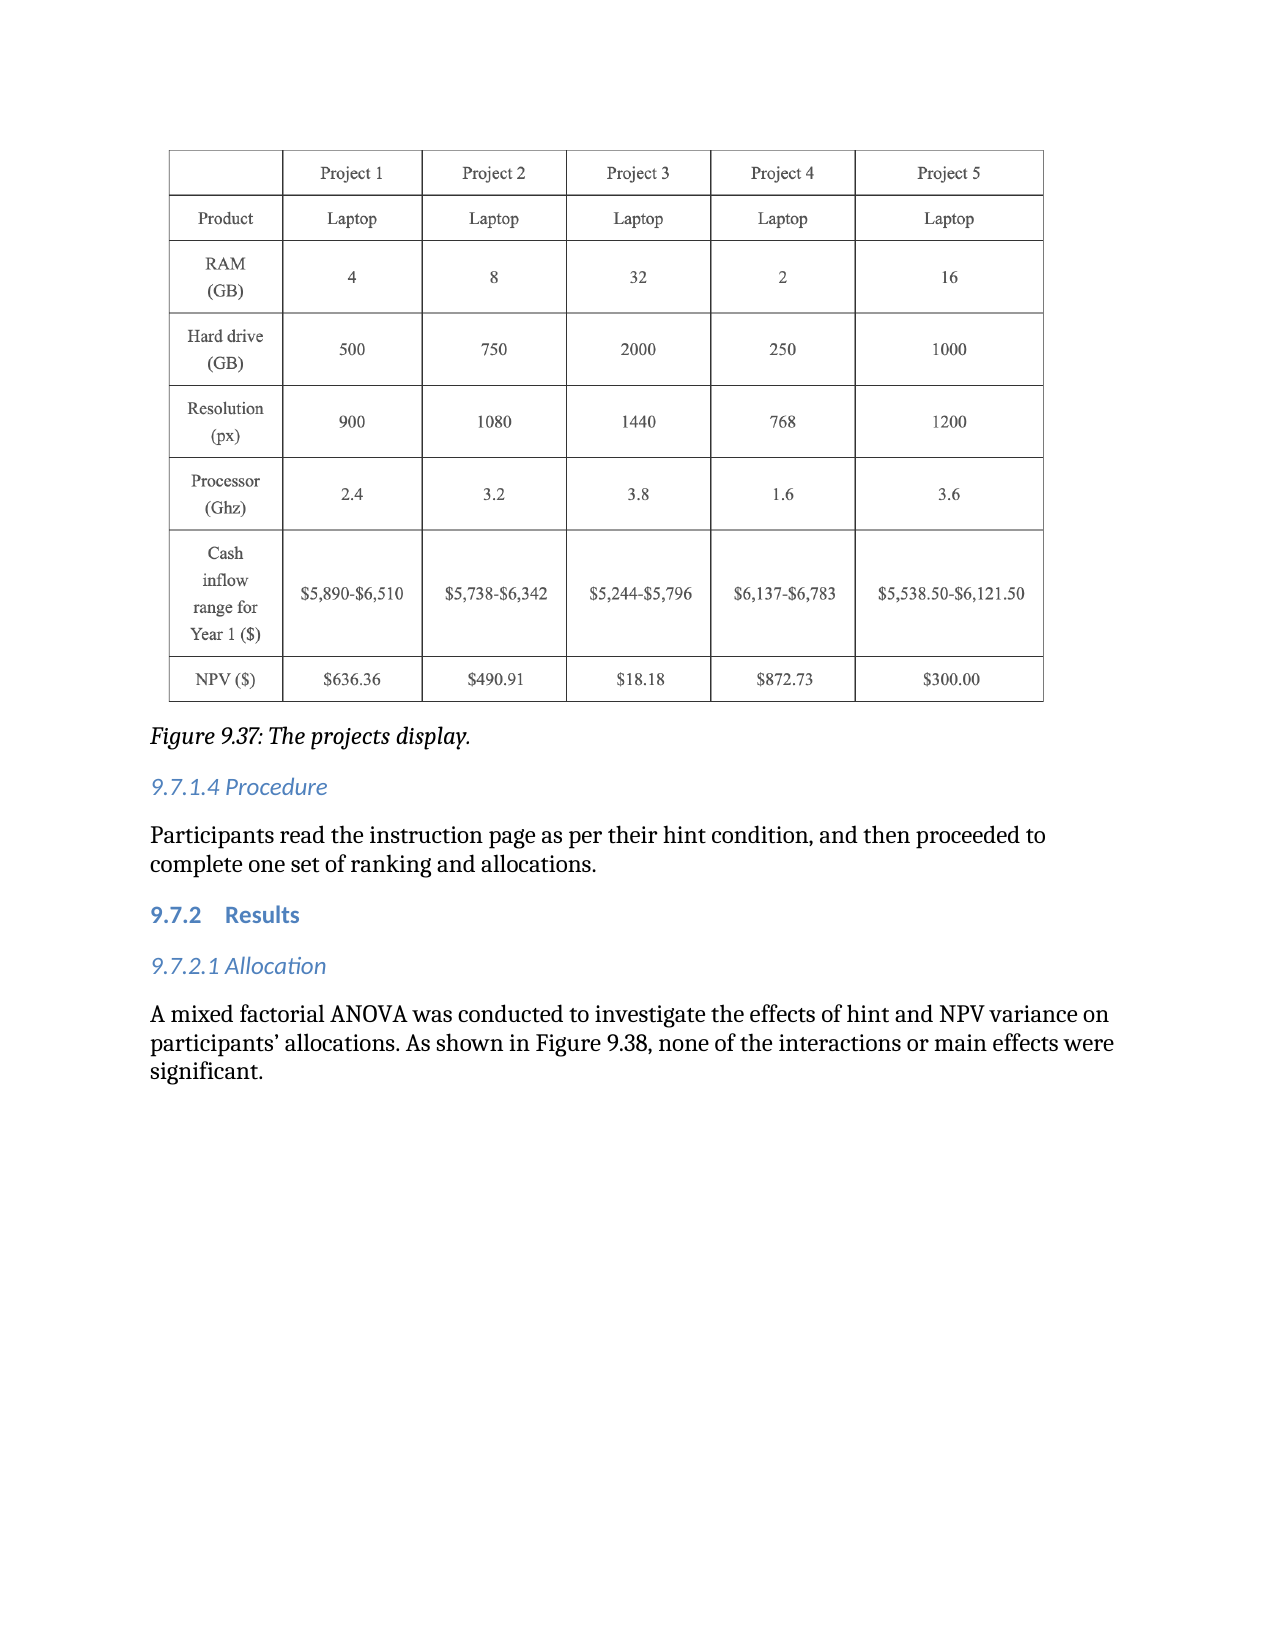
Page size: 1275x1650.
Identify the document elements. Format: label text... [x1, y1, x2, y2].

text A mixed factorial ANOVA was conducted to investigate the effects of hint and NPV variance on participants’ allocations. As shown in Figure 9.38, none of the interactions or main effects were significant. [150, 1000, 1125, 1086]
subtitle 9.7.1.4 Procedure [150, 772, 1125, 802]
text Figure 9.37: The projects display. [150, 722, 1125, 751]
subtitle 9.7.2.1 Allocation [150, 951, 1125, 981]
subtitle 9.7.2 Results [150, 899, 1125, 930]
picture [168, 150, 1044, 702]
text Participants read the instruction page as per their hint condition, and then proceeded to complete one set of ranking and allocations. [150, 821, 1125, 878]
